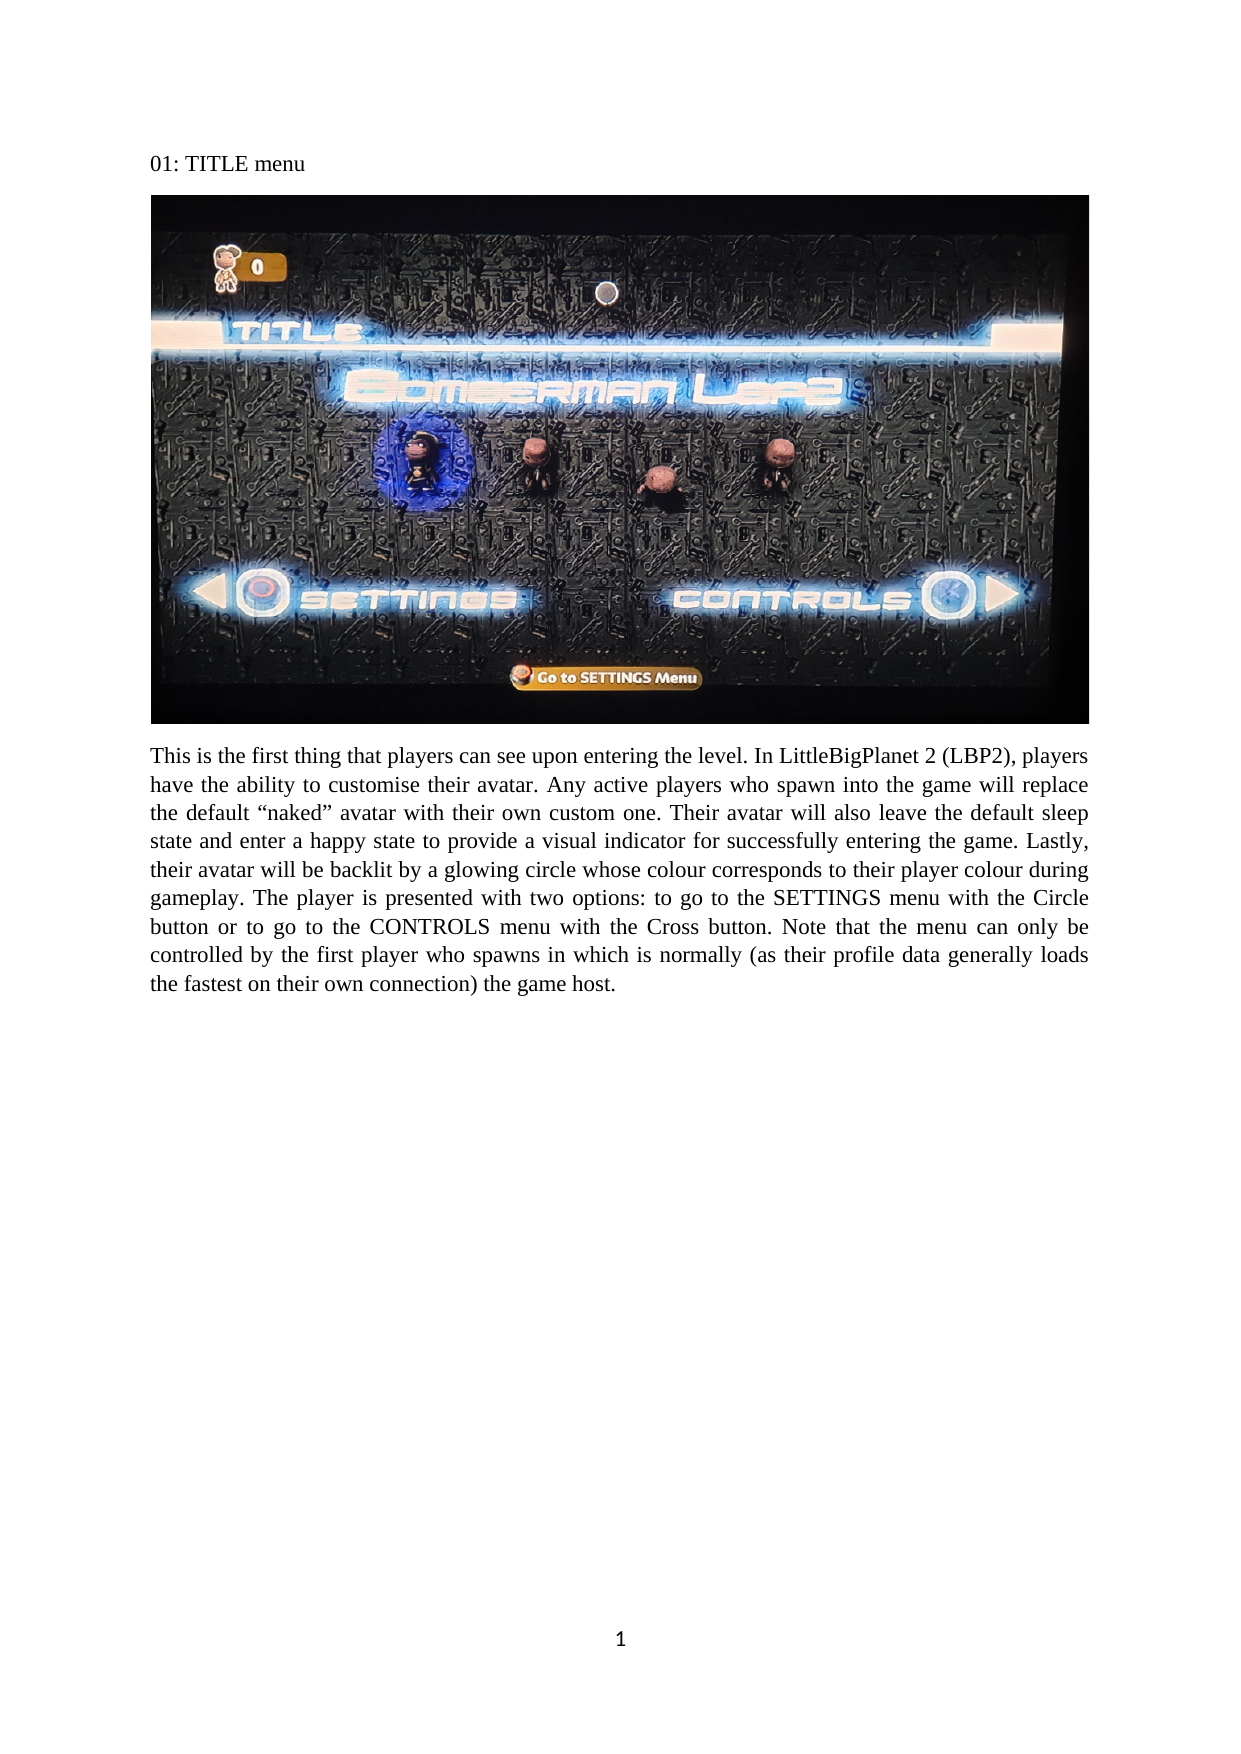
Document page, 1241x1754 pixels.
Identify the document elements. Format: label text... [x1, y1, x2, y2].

text 01: TITLE menu [150, 150, 1090, 176]
text This is the first thing that players can see upon entering the level. In LittleBigPlanet 2 (LBP2), players have the ability to customise their avatar. Any active players who spawn into the game will replace the default “naked” avatar with their own custom one. Their avatar will also leave the default sleep state and enter a happy state to provide a visual indicator for successfully entering the game. Lastly, their avatar will be backlit by a glowing circle whose colour corresponds to their player colour during gameplay. The player is presented with two options: to go to the SETTINGS menu with the Circle button or to go to the CONTROLS menu with the Cross button. Note that the menu can only be controlled by the first player who spawns in which is normally (as their profile data generally loads the fastest on their own connection) the game host. [150, 742, 1090, 996]
picture [152, 195, 1090, 724]
